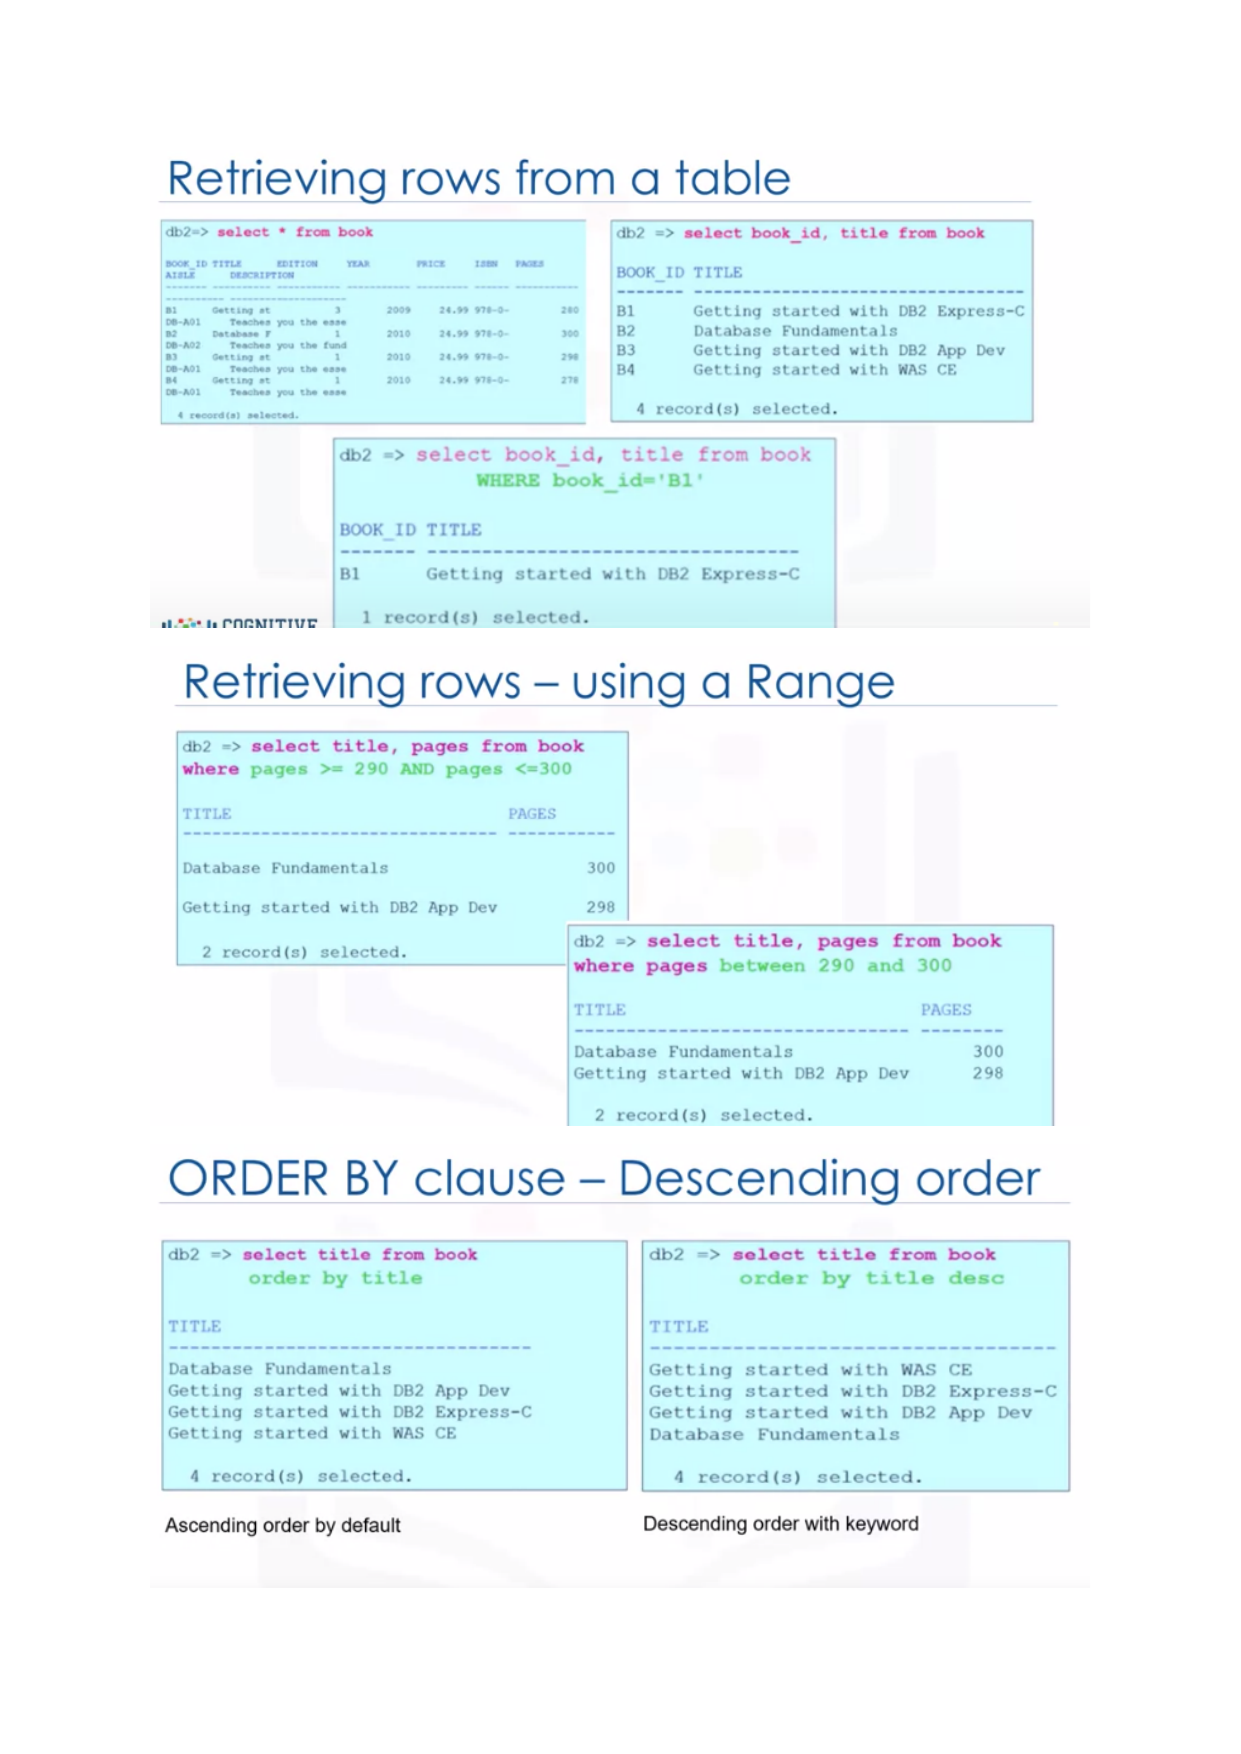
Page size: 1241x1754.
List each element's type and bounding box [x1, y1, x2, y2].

picture [150, 1144, 1091, 1588]
picture [150, 150, 1091, 628]
picture [150, 646, 1091, 1126]
